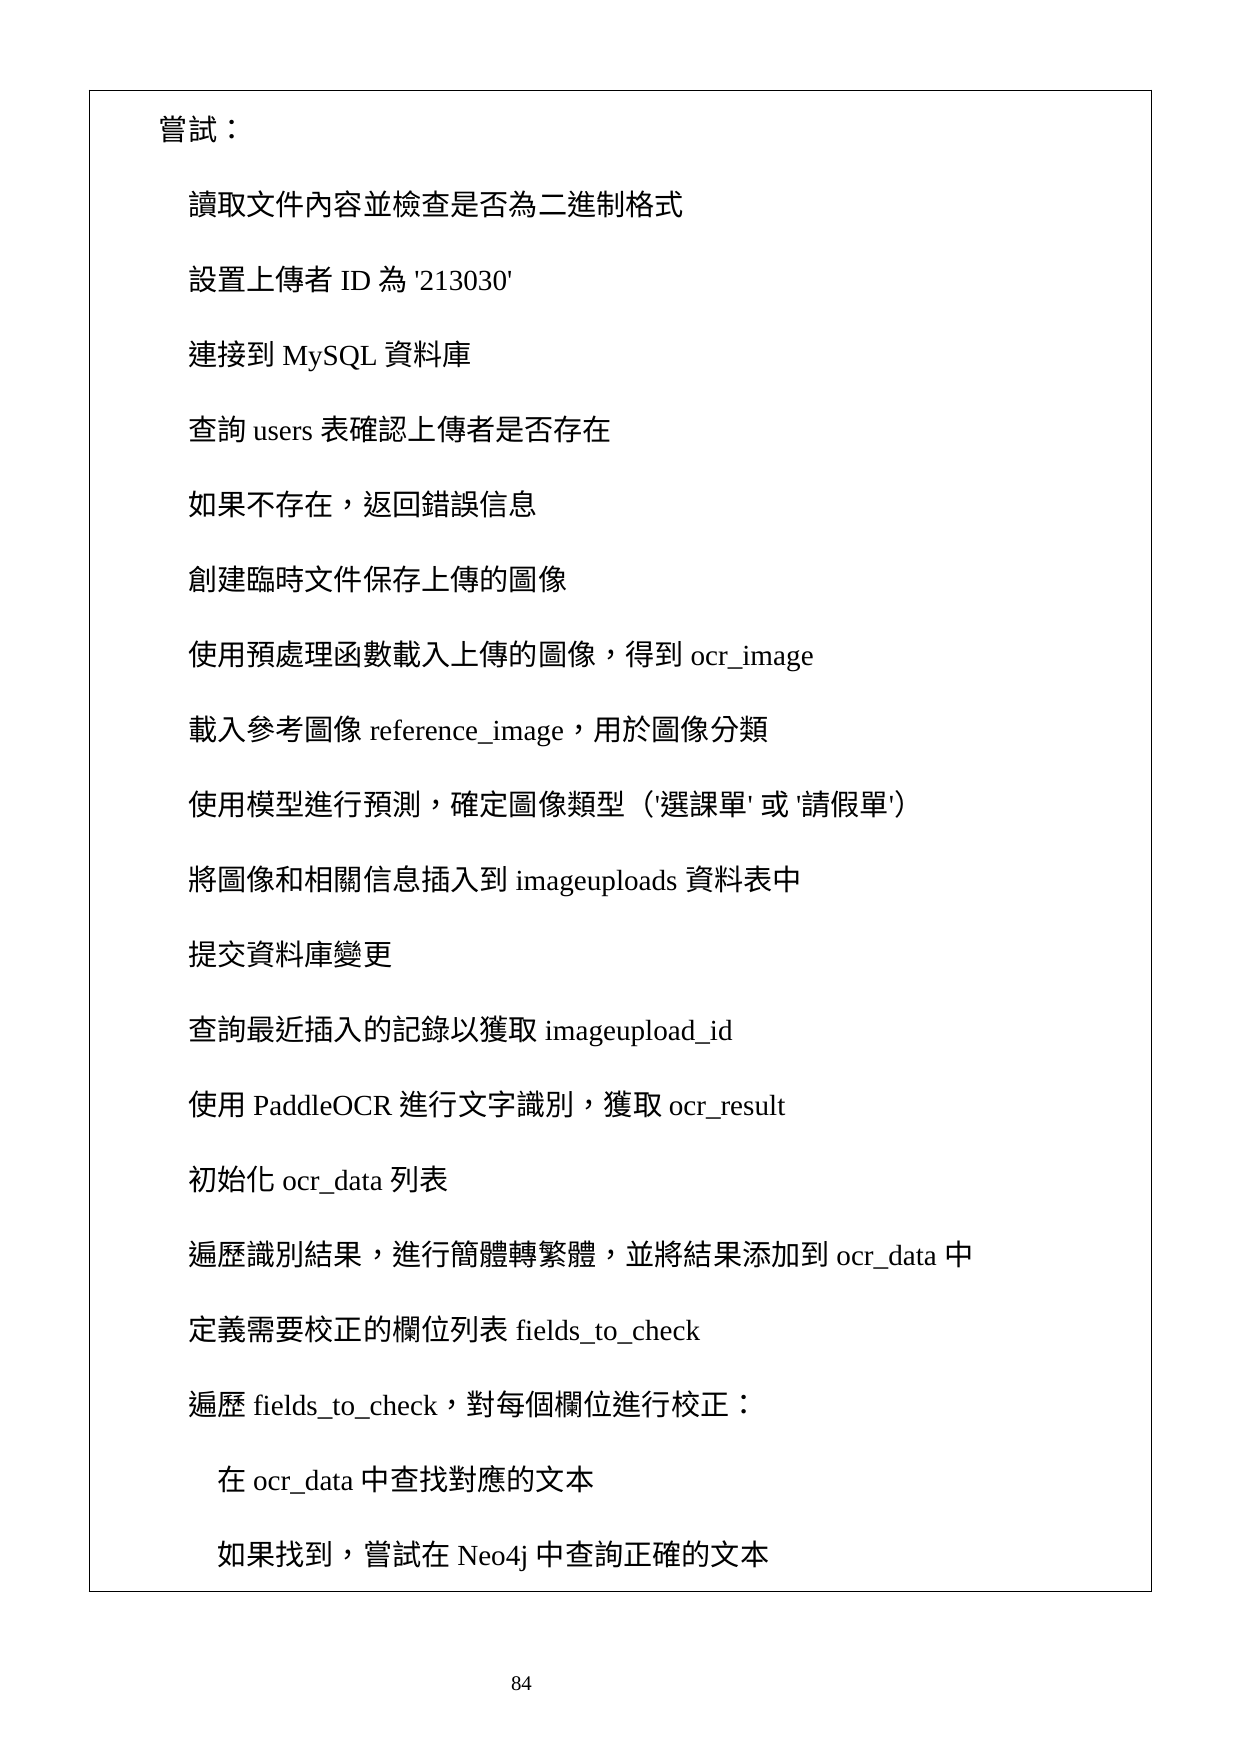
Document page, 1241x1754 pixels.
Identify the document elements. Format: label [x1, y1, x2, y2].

table_cell [90, 91, 1151, 1591]
